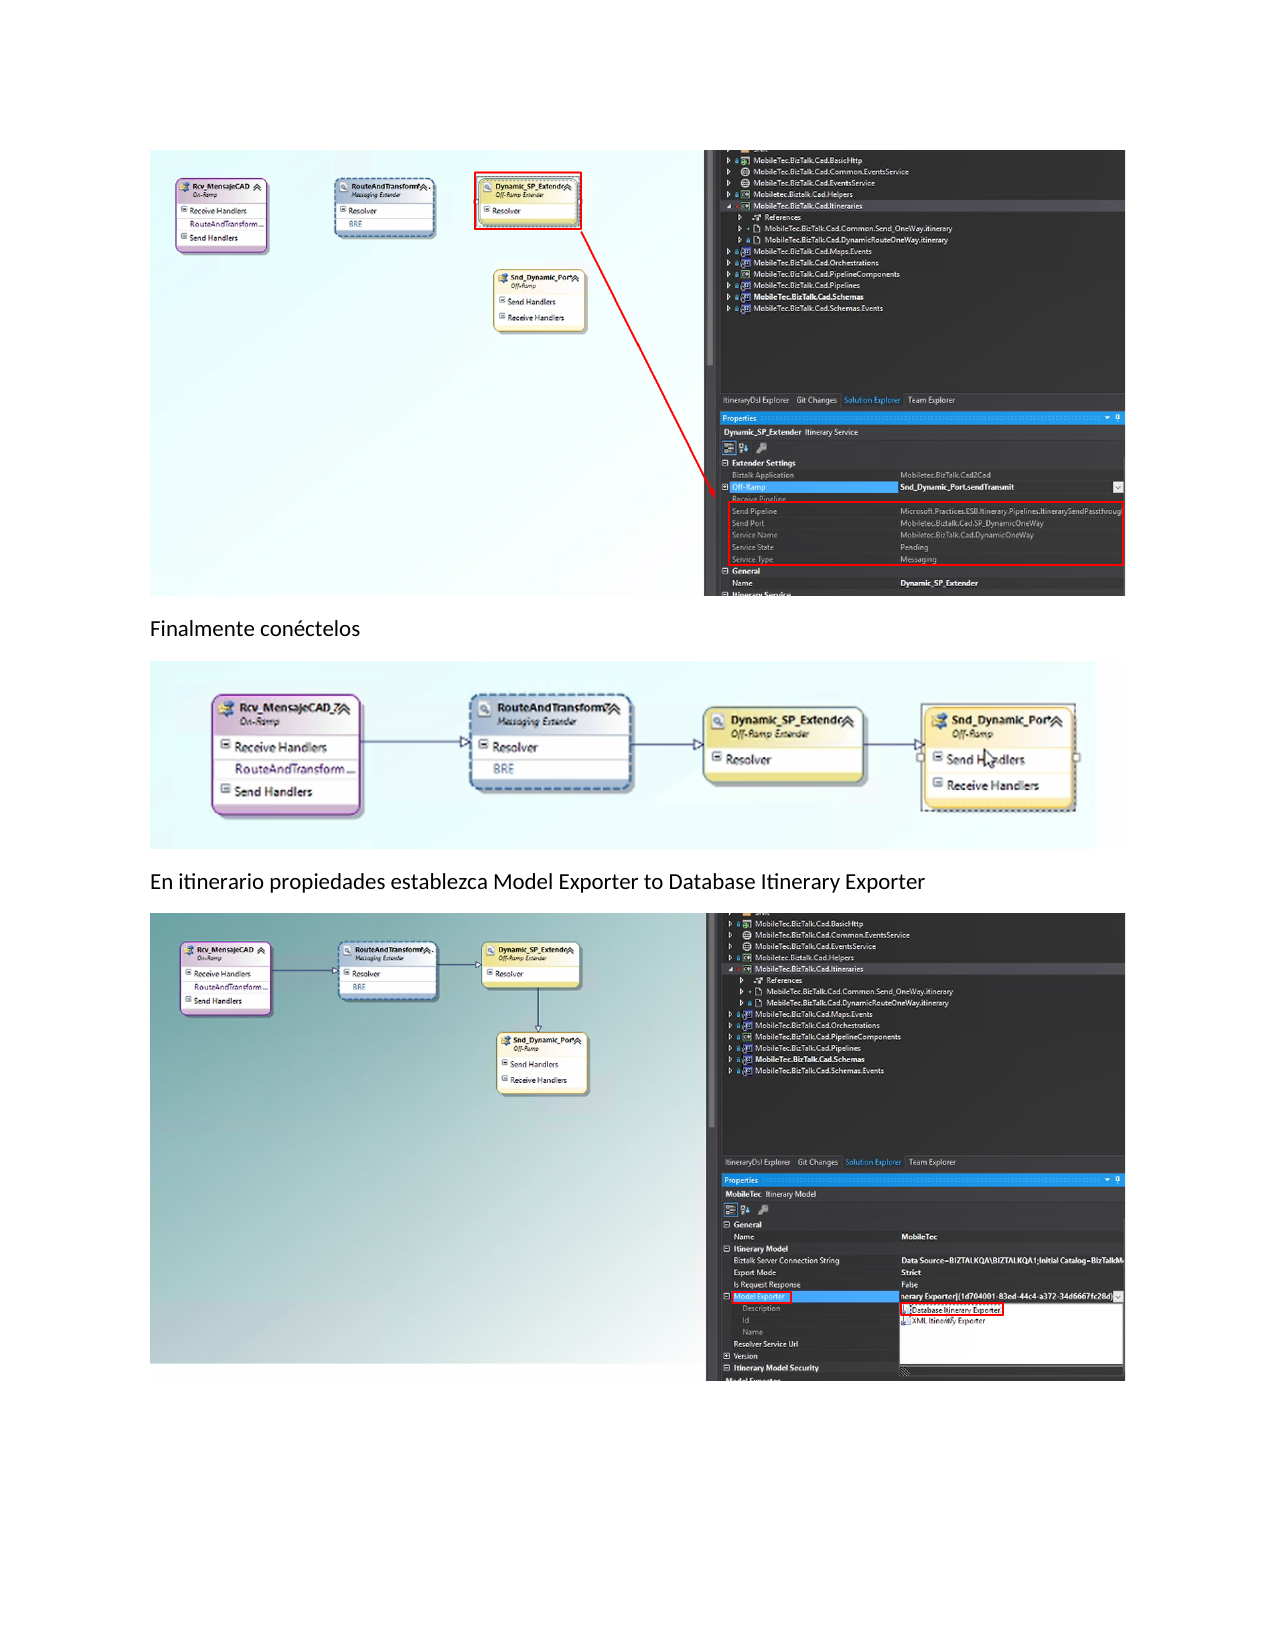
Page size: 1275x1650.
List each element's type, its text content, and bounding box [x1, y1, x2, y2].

text En itinerario propiedades establezca Model Exporter to Database Itinerary Exporter [150, 867, 1125, 895]
picture [150, 150, 1125, 596]
text Finalmente conéctelos [150, 614, 1125, 642]
picture [150, 661, 1125, 849]
picture [150, 913, 1125, 1381]
